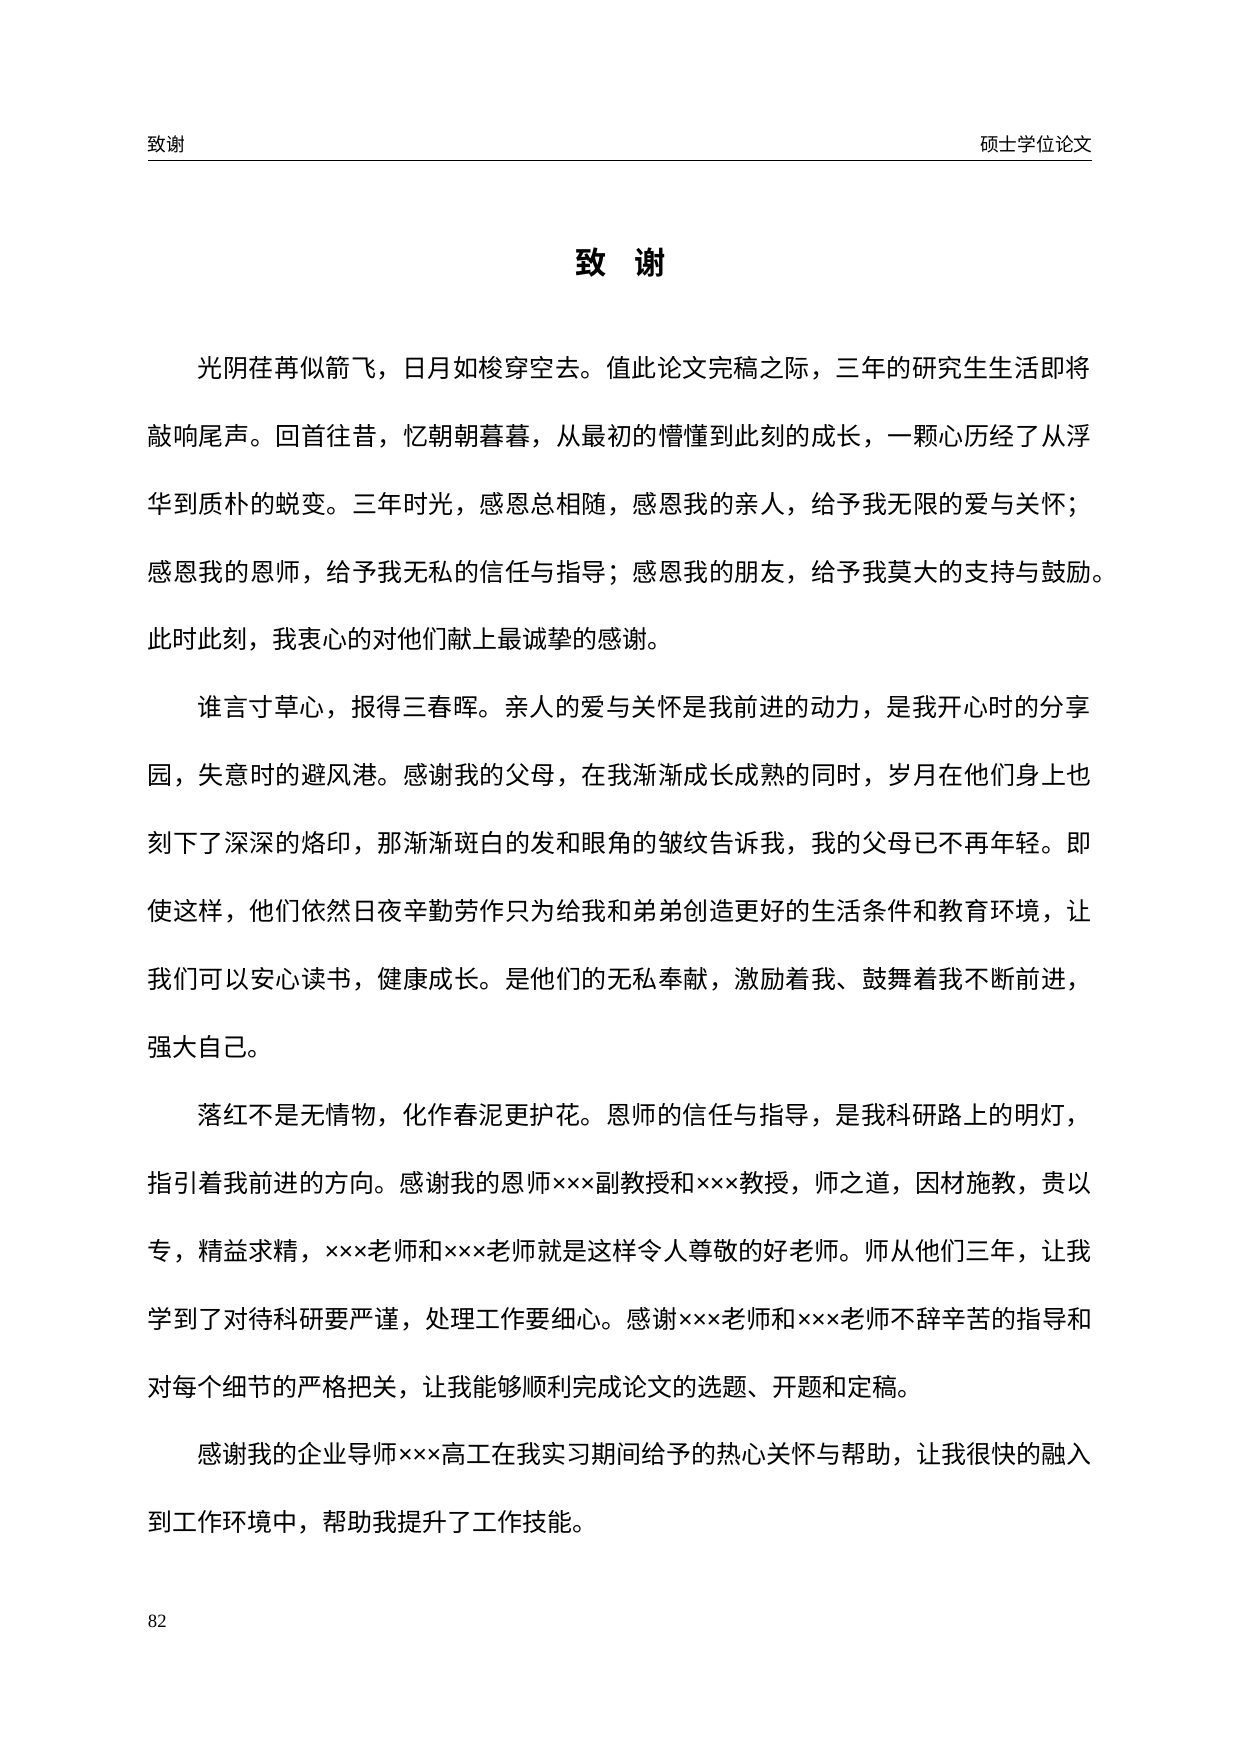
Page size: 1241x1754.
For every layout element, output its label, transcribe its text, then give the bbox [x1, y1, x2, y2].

text 光阴荏苒似箭飞，日月如梭穿空去。值此论文完稿之际，三年的研究生生活即将敲响尾声。回首往昔，忆朝朝暮暮，从最初的懵懂到此刻的成长，一颗心历经了从浮华到质朴的蜕变。三年时光，感恩总相随，感恩我的亲人，给予我无限的爱与关怀；感恩我的恩师，给予我无私的信任与指导；感恩我的朋友，给予我莫大的支持与鼓励。此时此刻，我衷心的对他们献上最诚挚的感谢。 [148, 332, 1092, 672]
text 感谢我的企业导师×××高工在我实习期间给予的热心关怀与帮助，让我很快的融入到工作环境中，帮助我提升了工作技能。 [148, 1419, 1092, 1555]
text 谁言寸草心，报得三春晖。亲人的爱与关怀是我前进的动力，是我开心时的分享园，失意时的避风港。感谢我的父母，在我渐渐成长成熟的同时，岁月在他们身上也刻下了深深的烙印，那渐渐斑白的发和眼角的皱纹告诉我，我的父母已不再年轻。即使这样，他们依然日夜辛勤劳作只为给我和弟弟创造更好的生活条件和教育环境，让我们可以安心读书，健康成长。是他们的无私奉献，激励着我、鼓舞着我不断前进，强大自己。 [148, 672, 1092, 1079]
subtitle 致 谢 [148, 227, 1092, 295]
text 落红不是无情物，化作春泥更护花。恩师的信任与指导，是我科研路上的明灯，指引着我前进的方向。感谢我的恩师×××副教授和×××教授，师之道，因材施教，贵以专，精益求精，×××老师和×××老师就是这样令人尊敬的好老师。师从他们三年，让我学到了对待科研要严谨，处理工作要细心。感谢×××老师和×××老师不辞辛苦的指导和对每个细节的严格把关，让我能够顺利完成论文的选题、开题和定稿。 [148, 1079, 1092, 1419]
